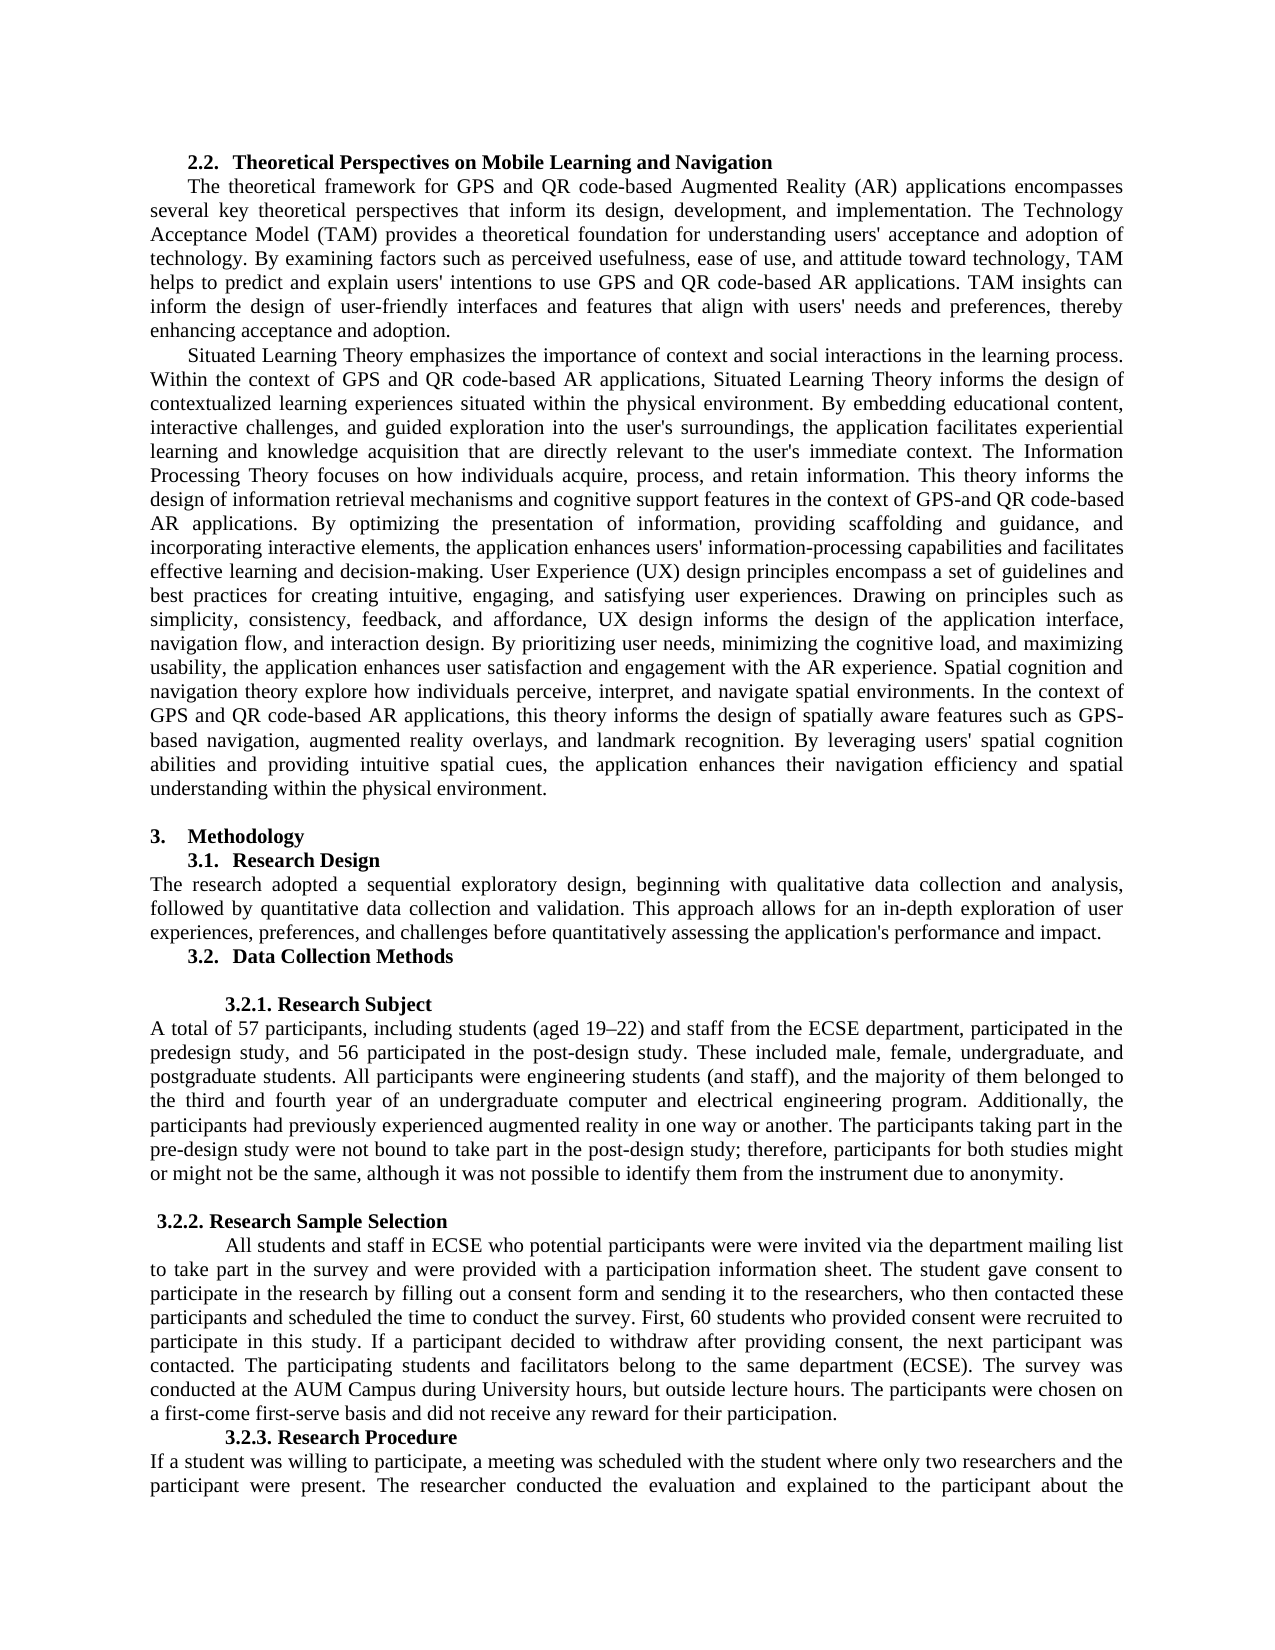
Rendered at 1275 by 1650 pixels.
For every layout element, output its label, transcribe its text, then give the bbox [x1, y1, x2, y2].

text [150, 1449, 1125, 1497]
list Theoretical Perspectives on Mobile Learning and Navigation [187, 150, 1125, 174]
text A total of 57 participants, including students (aged 19–22) and staff from the ECSE department, participated in the predesign study, and 56 participated in the post-design study. These included male, female, undergraduate, and postgraduate students. All participants were engineering students (and staff), and the majority of them belonged to the third and fourth year of an undergraduate computer and electrical engineering program. Additionally, the participants had previously experienced augmented reality in one way or another. The participants taking part in the pre-design study were not bound to take part in the post-design study; therefore, participants for both studies might or might not be the same, although it was not possible to identify them from the instrument due to anonymity. [150, 1016, 1125, 1185]
list Research Subject [225, 992, 1125, 1016]
text The theoretical framework for GPS and QR code-based Augmented Reality (AR) applications encompasses several key theoretical perspectives that inform its design, development, and implementation. The Technology Acceptance Model (TAM) provides a theoretical foundation for understanding users' acceptance and adoption of technology. By examining factors such as perceived usefulness, ease of use, and attitude toward technology, TAM helps to predict and explain users' intentions to use GPS and QR code-based AR applications. TAM insights can inform the design of user-friendly interfaces and features that align with users' needs and preferences, thereby enhancing acceptance and adoption. [150, 174, 1125, 342]
list Research Sample Selection [157, 1209, 1125, 1233]
list Methodology [150, 824, 1125, 848]
list Research Design [187, 848, 1125, 872]
list Research Procedure [225, 1425, 1125, 1449]
text The research adopted a sequential exploratory design, beginning with qualitative data collection and analysis, followed by quantitative data collection and validation. This approach allows for an in-depth exploration of user experiences, preferences, and challenges before quantitatively assessing the application's performance and impact. [150, 872, 1125, 944]
list Data Collection Methods [187, 944, 1125, 968]
text All students and staff in ECSE who potential participants were were invited via the department mailing list to take part in the survey and were provided with a participation information sheet. The student gave consent to participate in the research by filling out a consent form and sending it to the researchers, who then contacted these participants and scheduled the time to conduct the survey. First, 60 students who provided consent were recruited to participate in this study. If a participant decided to withdraw after providing consent, the next participant was contacted. The participating students and facilitators belong to the same department (ECSE). The survey was conducted at the AUM Campus during University hours, but outside lecture hours. The participants were chosen on a first-come first-serve basis and did not receive any reward for their participation. [150, 1233, 1125, 1425]
text Situated Learning Theory emphasizes the importance of context and social interactions in the learning process. Within the context of GPS and QR code-based AR applications, Situated Learning Theory informs the design of contextualized learning experiences situated within the physical environment. By embedding educational content, interactive challenges, and guided exploration into the user's surroundings, the application facilitates experiential learning and knowledge acquisition that are directly relevant to the user's immediate context. The Information Processing Theory focuses on how individuals acquire, process, and retain information. This theory informs the design of information retrieval mechanisms and cognitive support features in the context of GPS-and QR code-based AR applications. By optimizing the presentation of information, providing scaffolding and guidance, and incorporating interactive elements, the application enhances users' information-processing capabilities and facilitates effective learning and decision-making. User Experience (UX) design principles encompass a set of guidelines and best practices for creating intuitive, engaging, and satisfying user experiences. Drawing on principles such as simplicity, consistency, feedback, and affordance, UX design informs the design of the application interface, navigation flow, and interaction design. By prioritizing user needs, minimizing the cognitive load, and maximizing usability, the application enhances user satisfaction and engagement with the AR experience. Spatial cognition and navigation theory explore how individuals perceive, interpret, and navigate spatial environments. In the context of GPS and QR code-based AR applications, this theory informs the design of spatially aware features such as GPS-based navigation, augmented reality overlays, and landmark recognition. By leveraging users' spatial cognition abilities and providing intuitive spatial cues, the application enhances their navigation efficiency and spatial understanding within the physical environment. [150, 342, 1125, 800]
